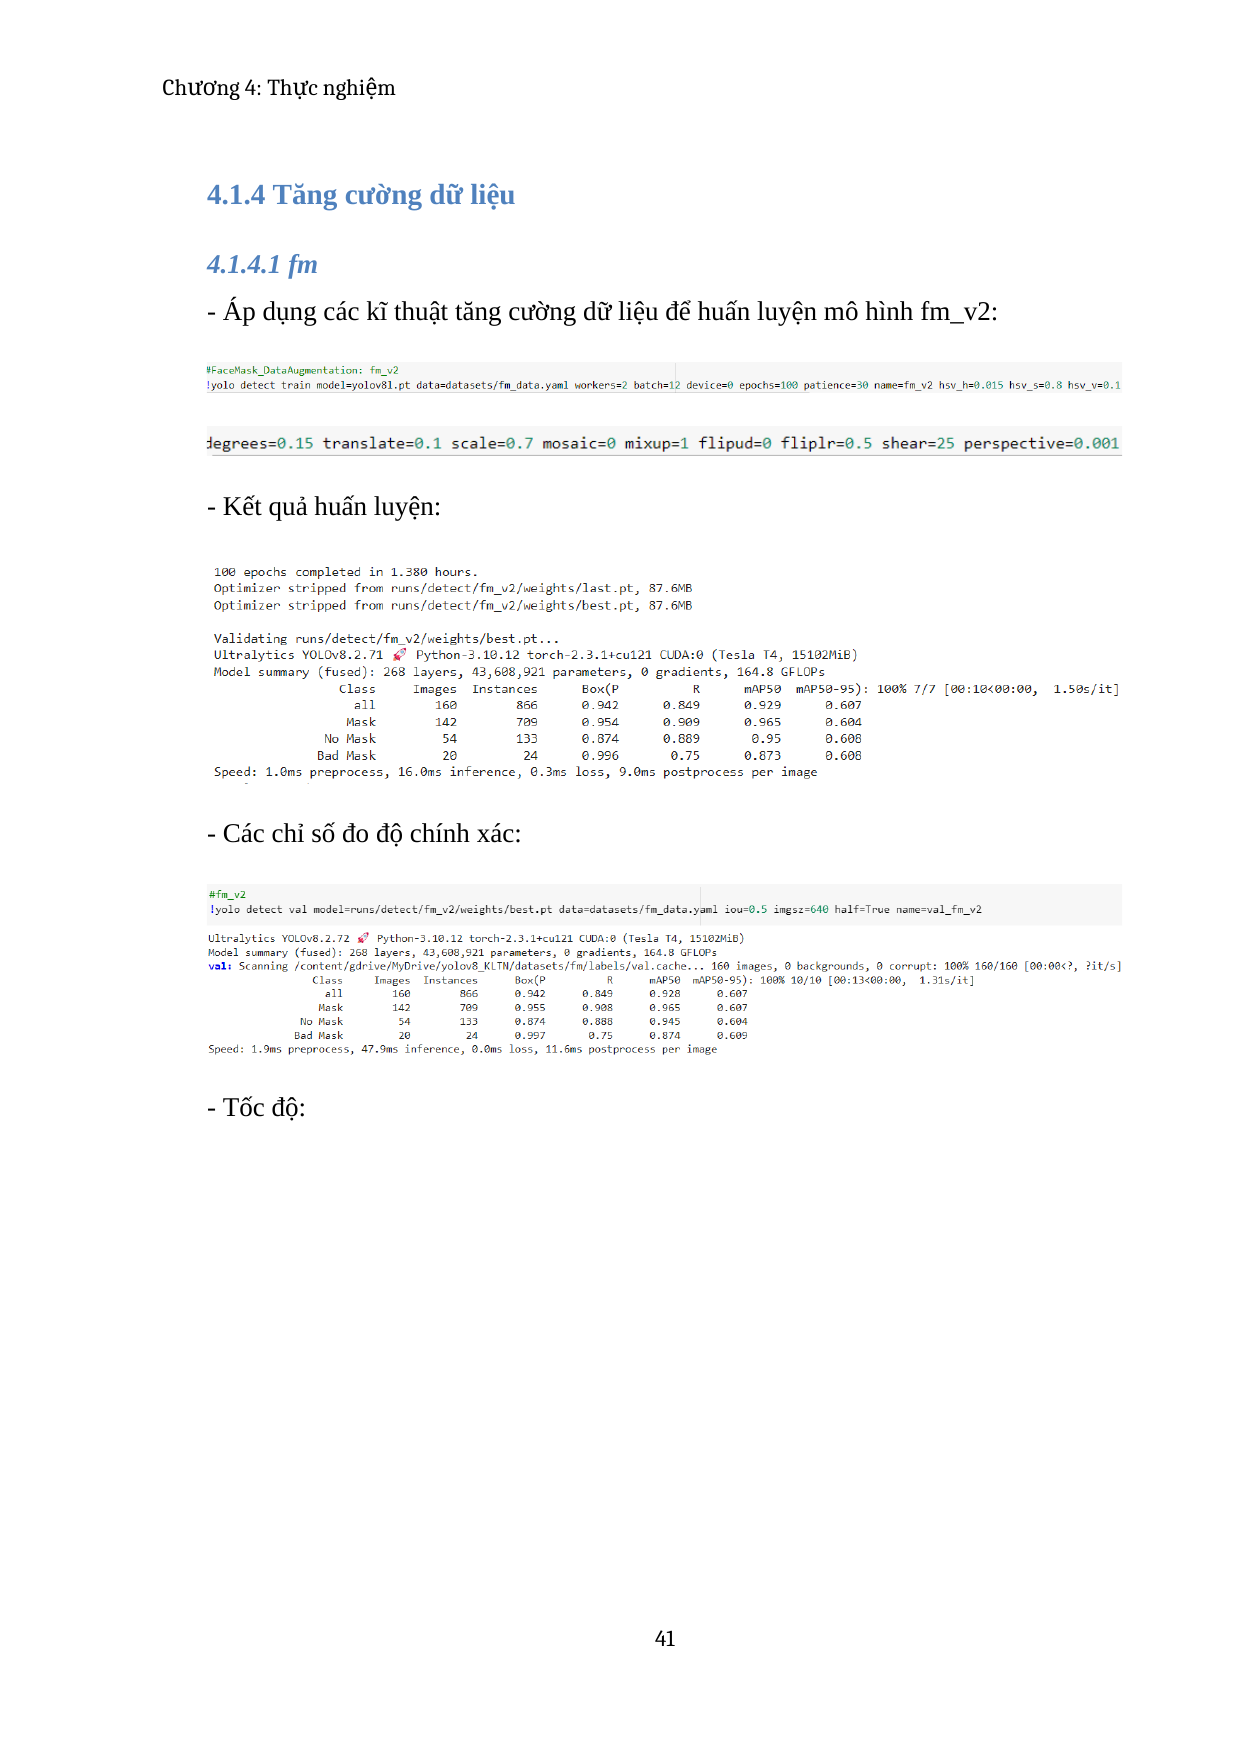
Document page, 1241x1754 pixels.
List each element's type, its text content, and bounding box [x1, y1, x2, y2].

text - Các chỉ số đo độ chính xác: [207, 817, 1122, 848]
subtitle 4.1.4 Tăng cường dữ liệu [207, 177, 1122, 211]
text - Tốc độ: [207, 1091, 1122, 1122]
text - Áp dụng các kĩ thuật tăng cường dữ liệu để huấn luyện mô hình fm_v2: [207, 295, 1122, 326]
text - Kết quả huấn luyện: [207, 490, 1122, 521]
subtitle 4.1.4.1 fm [207, 248, 1122, 279]
